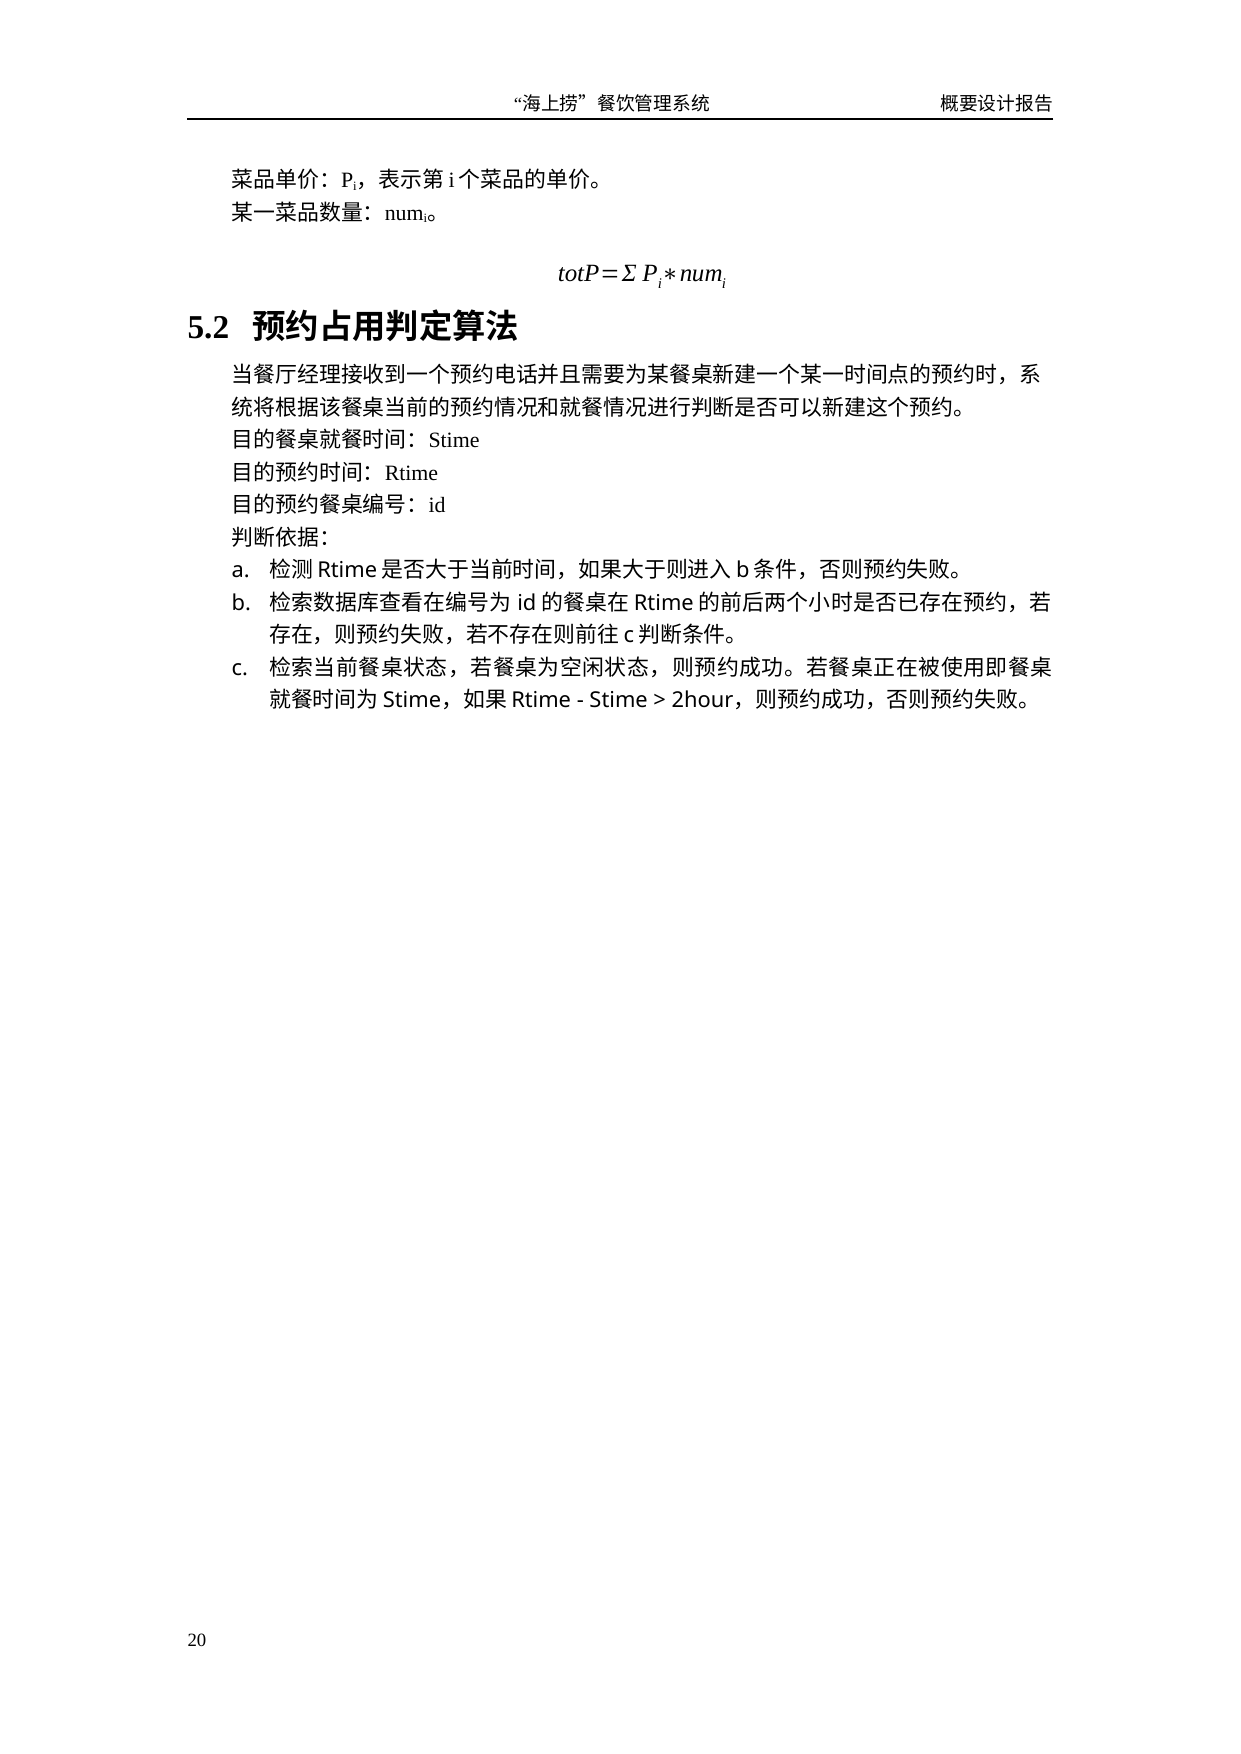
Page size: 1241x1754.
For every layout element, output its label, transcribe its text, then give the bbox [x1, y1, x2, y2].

text 当餐厅经理接收到一个预约电话并且需要为某餐桌新建一个某一时间点的预约时，系统将根据该餐桌当前的预约情况和就餐情况进行判断是否可以新建这个预约。 [231, 357, 1053, 422]
text 目的预约时间：Rtime [231, 454, 1053, 487]
list 检索数据库查看在编号为id的餐桌在Rtime的前后两个小时是否已存在预约，若存在，则预约失败，若不存在则前往c判断条件。 [231, 584, 1053, 649]
text 判断依据： [231, 519, 1053, 552]
text 目的预约餐桌编号：id [231, 487, 1053, 519]
text 目的餐桌就餐时间：Stime [231, 422, 1053, 454]
text 某一菜品数量：numi。 [231, 194, 1053, 227]
list 检测Rtime是否大于当前时间，如果大于则进入b条件，否则预约失败。 [231, 552, 1053, 584]
list 检索当前餐桌状态，若餐桌为空闲状态，则预约成功。若餐桌正在被使用即餐桌就餐时间为Stime，如果Rtime - Stime > 2hour，则预约成功，否则预约失败。 [231, 649, 1053, 714]
text 菜品单价：Pi，表示第i个菜品的单价。 [231, 162, 1053, 194]
subtitle 预约占用判定算法 [187, 292, 1053, 357]
